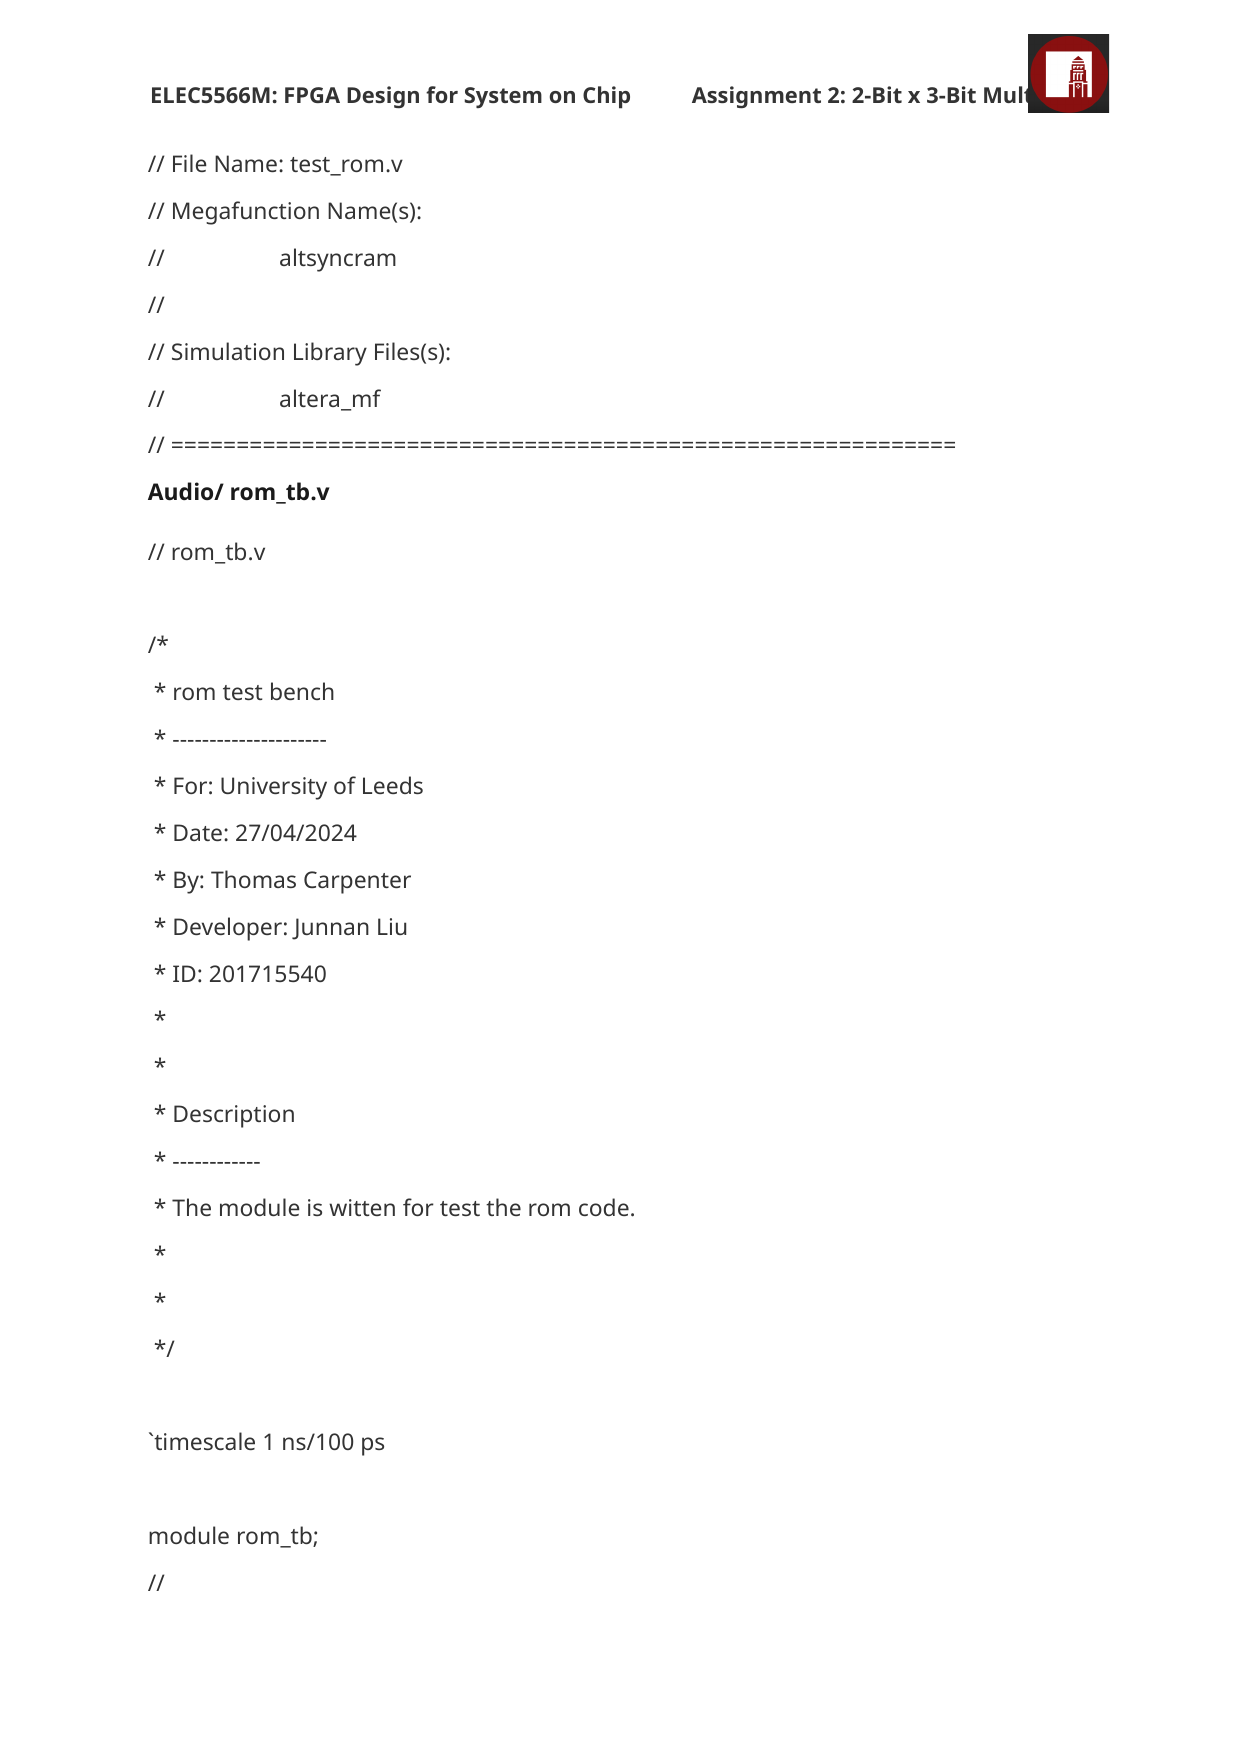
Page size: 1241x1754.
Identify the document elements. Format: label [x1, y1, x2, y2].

picture [1027, 34, 1109, 113]
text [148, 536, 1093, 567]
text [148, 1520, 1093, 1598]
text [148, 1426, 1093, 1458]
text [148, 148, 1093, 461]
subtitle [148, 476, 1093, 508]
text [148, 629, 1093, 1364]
